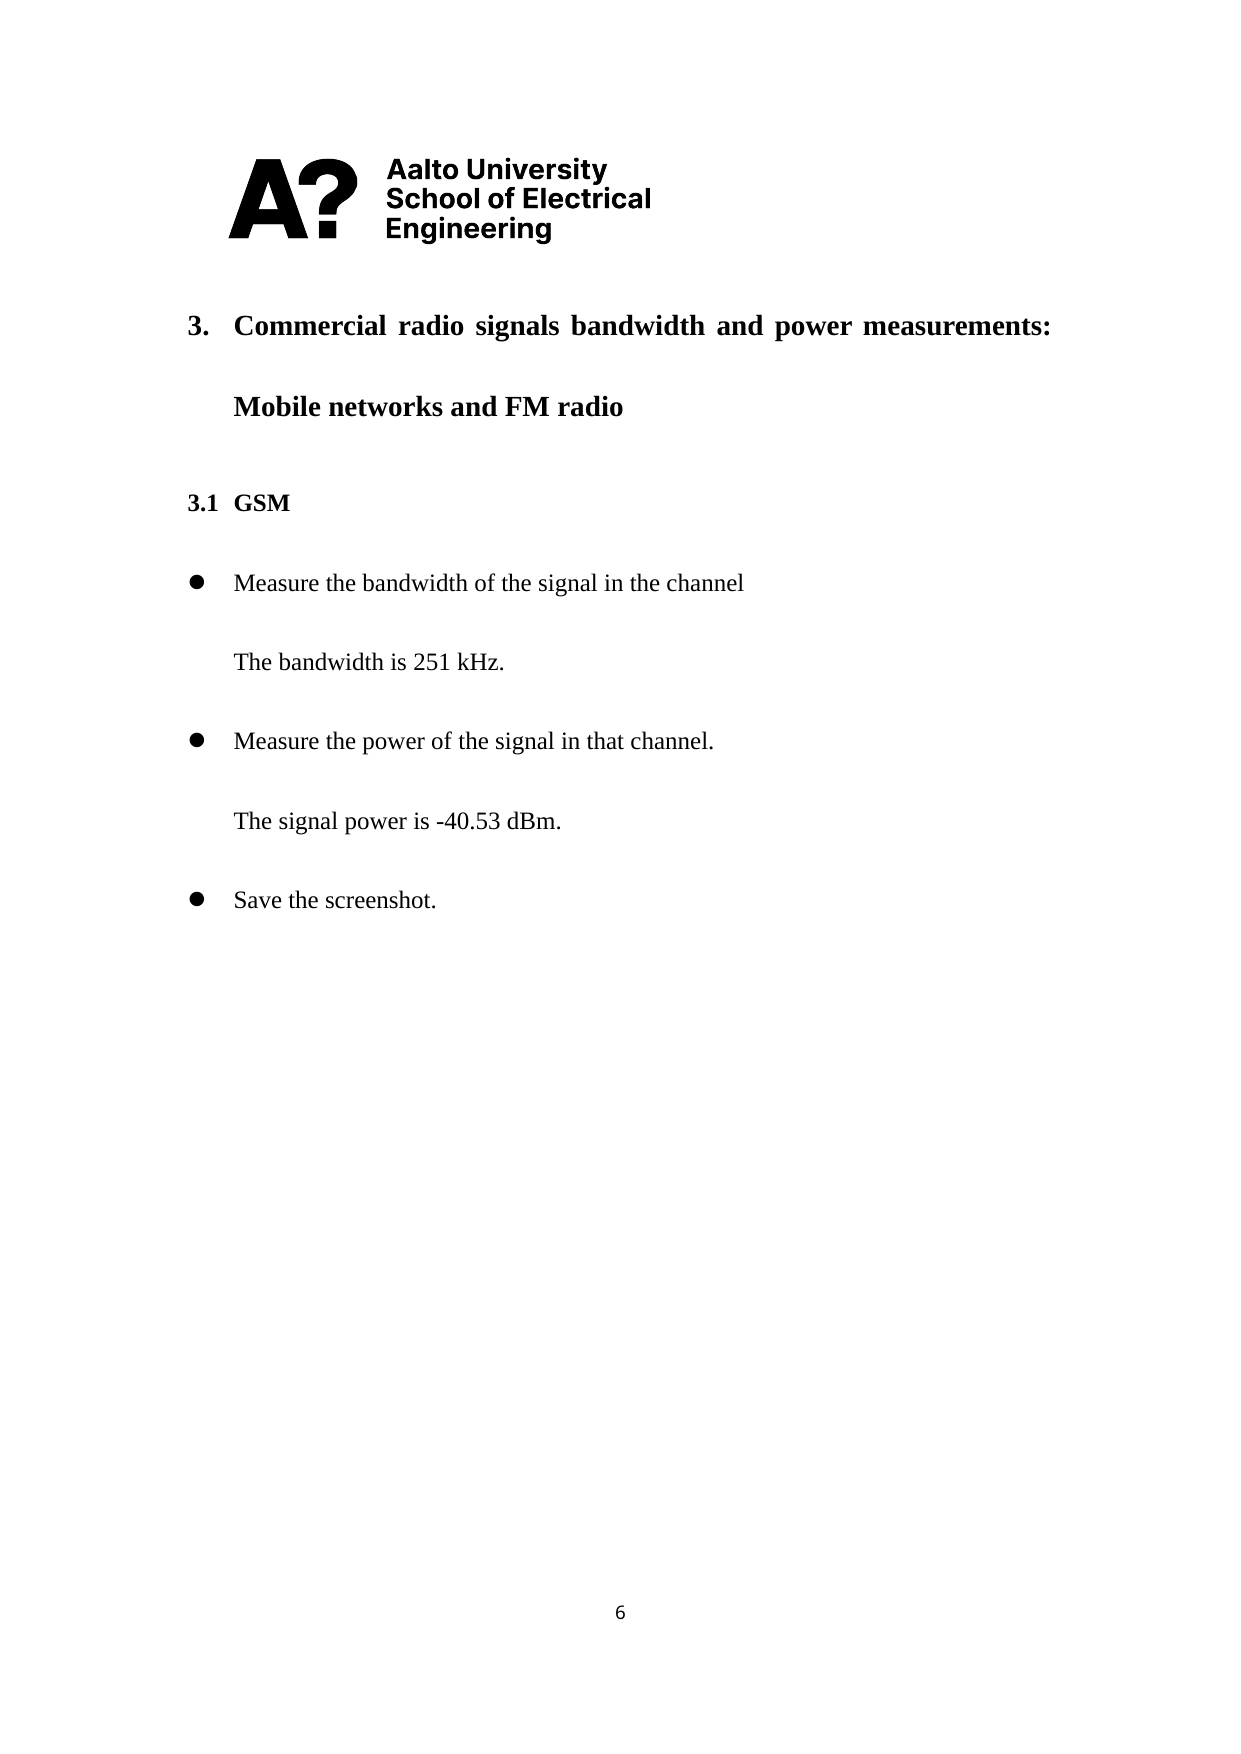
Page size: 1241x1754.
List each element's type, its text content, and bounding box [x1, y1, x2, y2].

list Commercial radio signals bandwidth and power measurements: Mobile networks and FM radio [187, 292, 1053, 438]
list Measure the power of the signal in that channel. [187, 724, 1053, 757]
list GSM [187, 486, 1053, 519]
list The bandwidth is 251 kHz. [233, 645, 1053, 678]
list The signal power is -40.53 dBm. [233, 804, 1053, 836]
picture [187, 114, 695, 285]
list Save the screenshot. [187, 883, 1053, 916]
list Measure the bandwidth of the signal in the channel [187, 566, 1053, 598]
